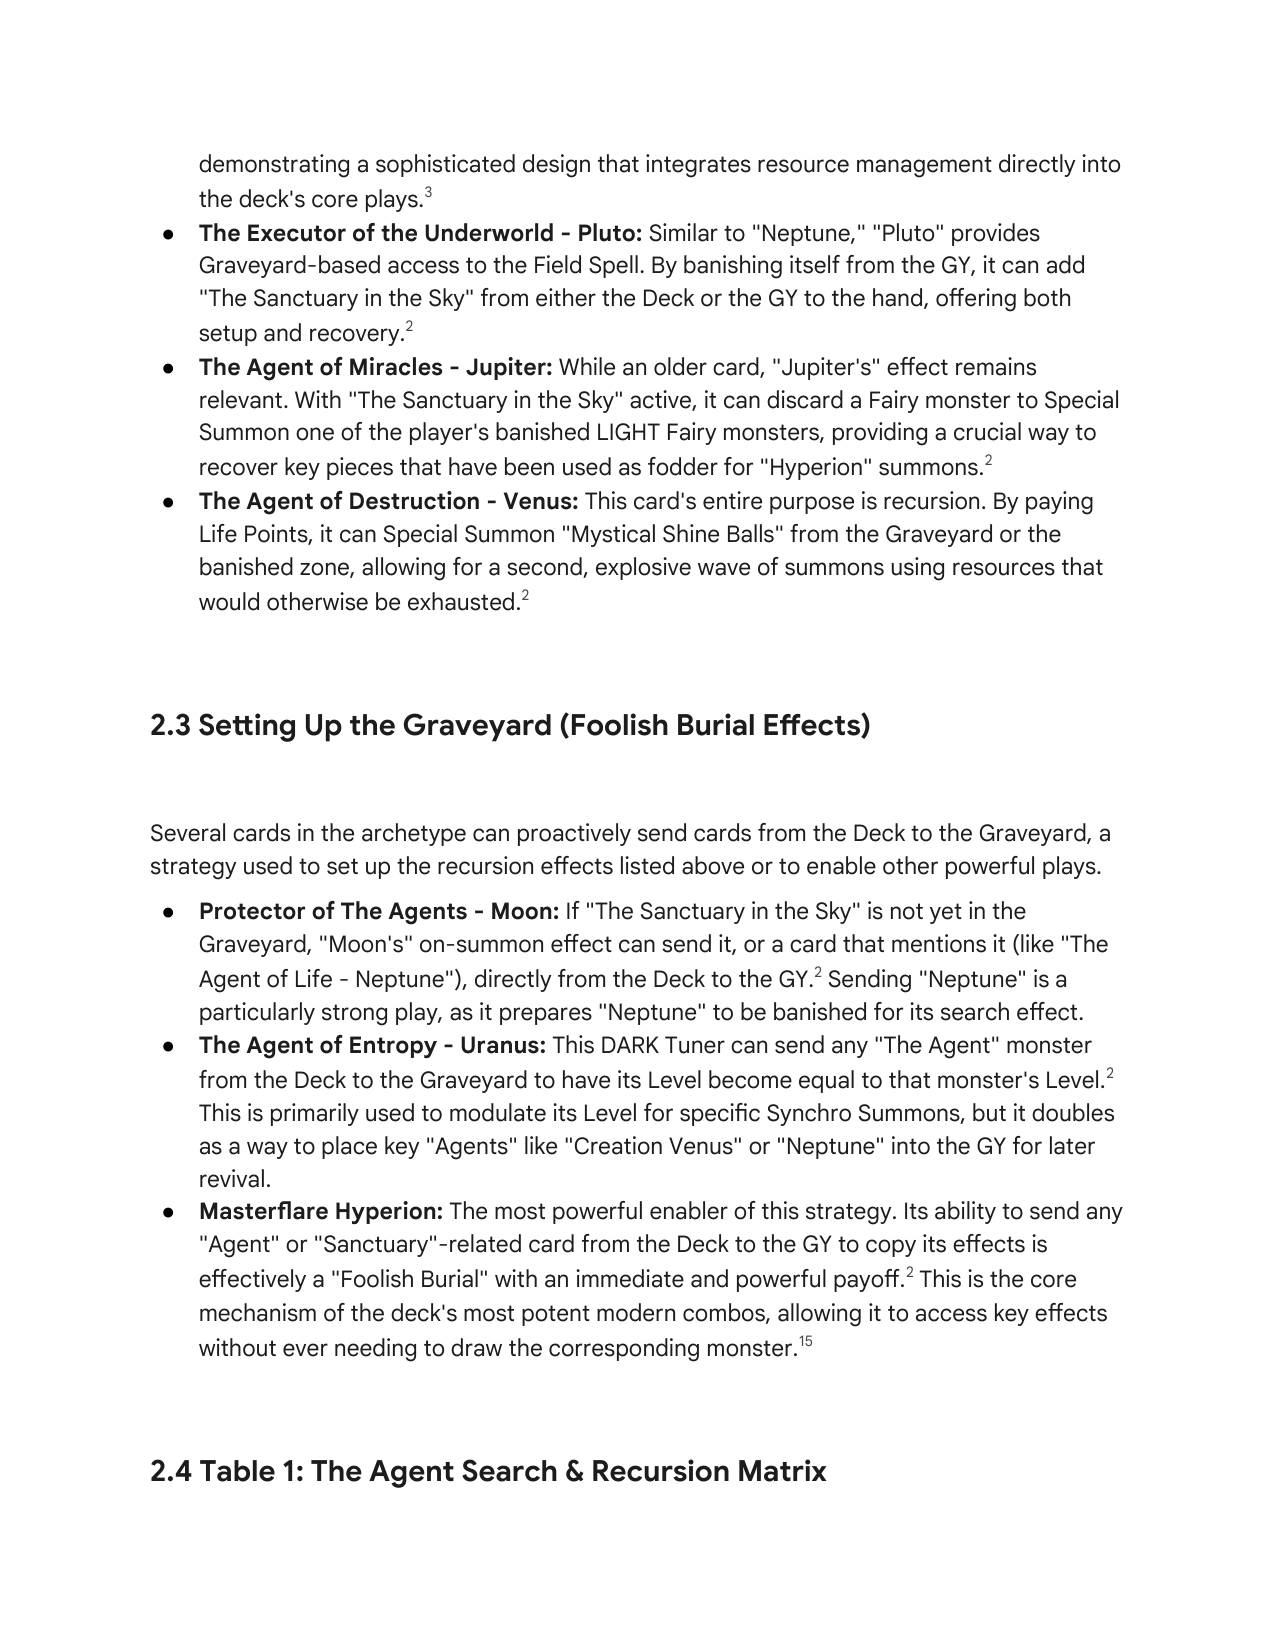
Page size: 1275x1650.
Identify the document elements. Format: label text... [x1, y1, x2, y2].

subtitle 2.4 Table 1: The Agent Search & Recursion Matrix [150, 1453, 1125, 1490]
list Masterflare Hyperion: The most powerful enabler of this strategy. Its ability to send any "Agent" or "Sanctuary"-related card from the Deck to the GY to copy its effects is effectively a "Foolish Burial" with an immediate and powerful payoff.2 This is the core mechanism of the deck's most potent modern combos, allowing it to access key effects without ever needing to draw the corresponding monster.15 [161, 1198, 1125, 1363]
list The Agent of Miracles - Jupiter: While an older card, "Jupiter's" effect remains relevant. With "The Sanctuary in the Sky" active, it can discard a Fairy monster to Special Summon one of the player's banished LIGHT Fairy monsters, providing a crucial way to recover key pieces that have been used as fodder for "Hyperion" summons.2 [161, 353, 1125, 483]
list The Executor of the Underworld - Pluto: Similar to "Neptune," "Pluto" provides Graveyard-based access to the Field Spell. By banishing itself from the GY, it can add "The Sanctuary in the Sky" from either the Deck or the GY to the hand, offering both setup and recovery.2 [161, 219, 1125, 349]
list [161, 150, 1125, 214]
subtitle 2.3 Setting Up the Graveyard (Foolish Burial Effects) [150, 707, 1125, 744]
list The Agent of Destruction - Venus: This card's entire purpose is recursion. By paying Life Points, it can Special Summon "Mystical Shine Balls" from the Graveyard or the banished zone, allowing for a second, explosive wave of summons using resources that would otherwise be exhausted.2 [161, 487, 1125, 617]
list Protector of The Agents - Moon: If "The Sanctuary in the Sky" is not yet in the Graveyard, "Moon's" on-summon effect can send it, or a card that mentions it (like "The Agent of Life - Neptune"), directly from the Deck to the GY.2 Sending "Neptune" is a particularly strong play, as it prepares "Neptune" to be banished for its search effect. [161, 897, 1125, 1027]
list The Agent of Entropy - Uranus: This DARK Tuner can send any "The Agent" monster from the Deck to the Graveyard to have its Level become equal to that monster's Level.2 This is primarily used to modulate its Level for specific Synchro Summons, but it doubles as a way to place key "Agents" like "Creation Venus" or "Neptune" into the GY for later revival. [161, 1031, 1125, 1194]
text Several cards in the archetype can proactively send cards from the Deck to the Graveyard, a strategy used to set up the recursion effects listed above or to enable other powerful plays. [150, 819, 1125, 881]
